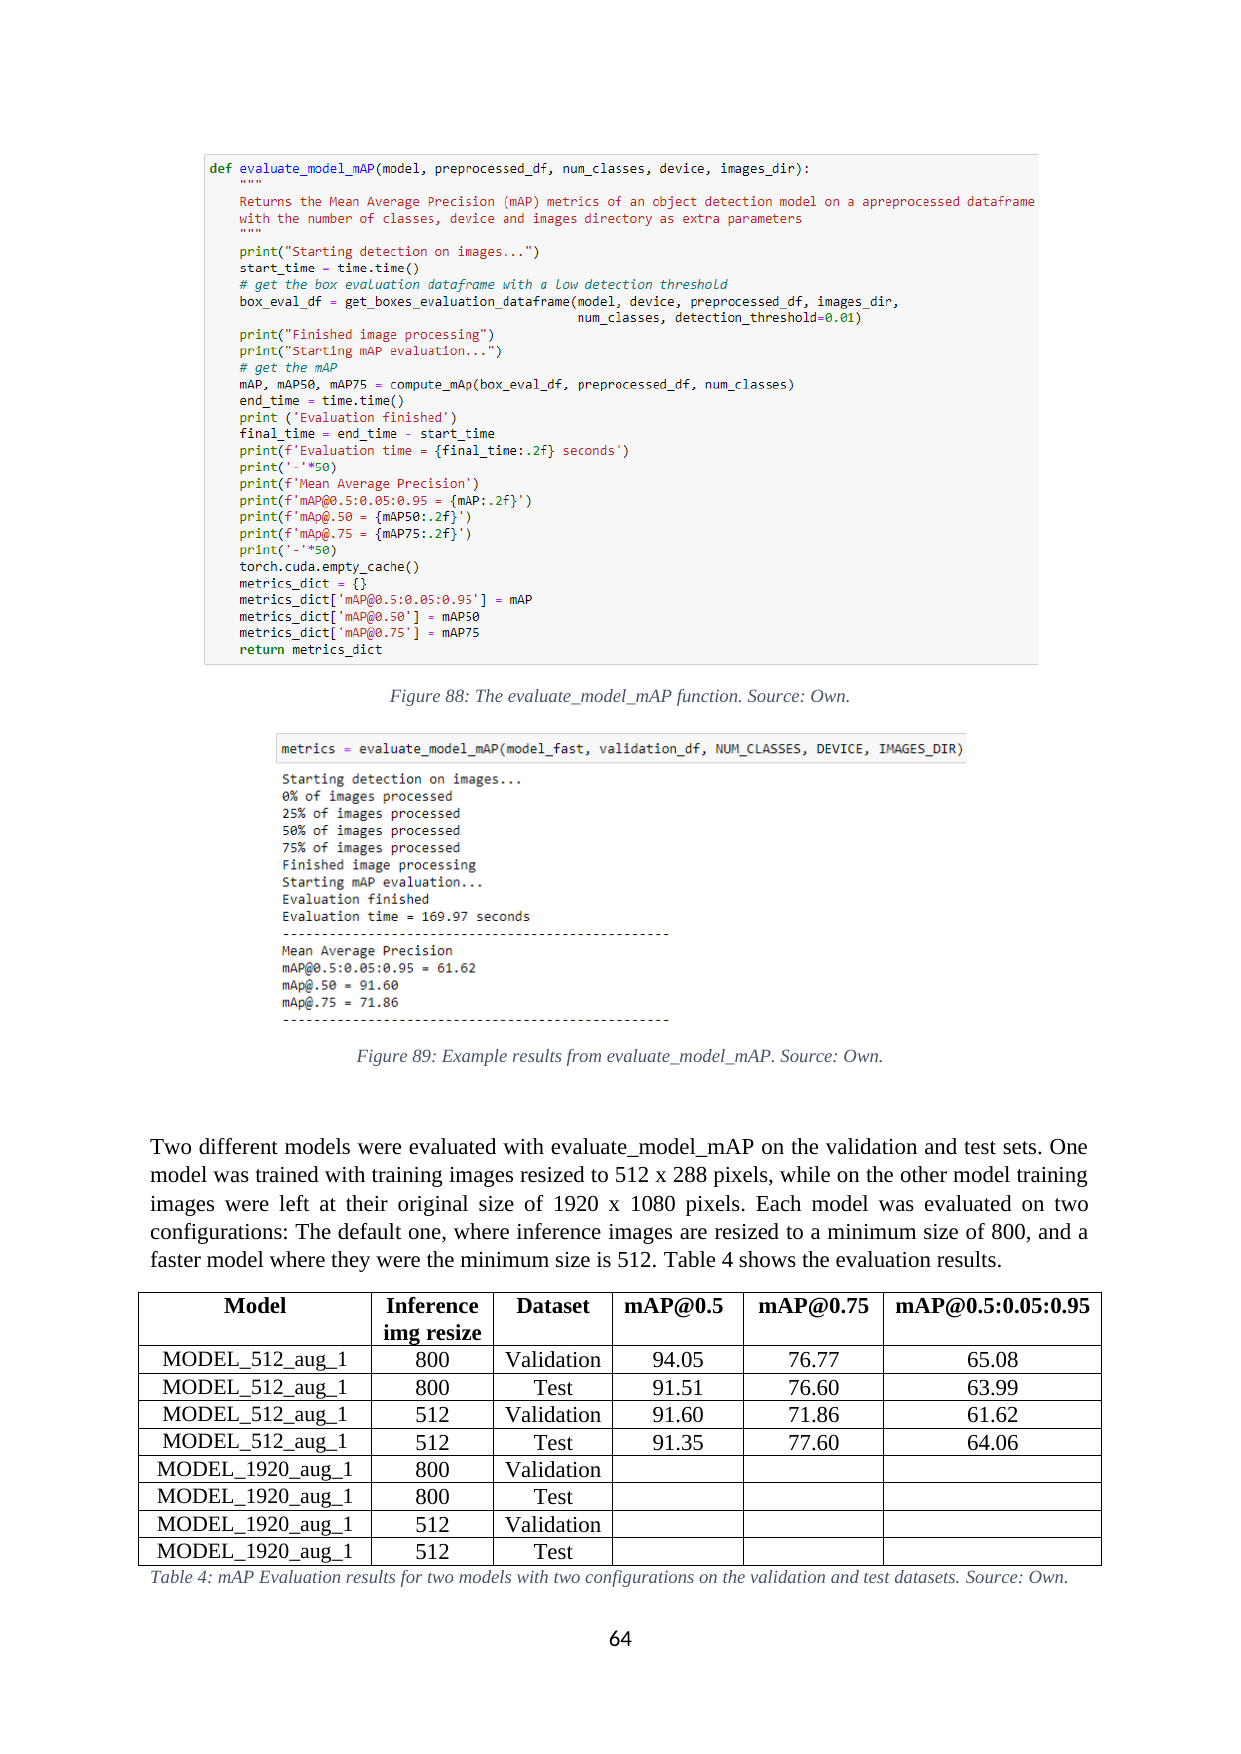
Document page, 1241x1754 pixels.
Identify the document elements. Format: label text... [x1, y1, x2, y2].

table_cell Test [494, 1374, 612, 1400]
text Table 4: mAP Evaluation results for two models with two configurations on the validation and test datasets. Source: Own. [150, 1566, 1090, 1587]
table_cell [884, 1483, 1101, 1510]
table_cell 64.06 [884, 1429, 1101, 1455]
table_cell 94.05 [613, 1346, 743, 1373]
picture [202, 150, 1039, 667]
table_cell 512 [372, 1511, 493, 1537]
text Figure 89: Example results from evaluate_model_mAP. Source: Own. [150, 1045, 1090, 1067]
table_cell [613, 1483, 743, 1510]
table_cell [613, 1511, 743, 1537]
table_cell 800 [372, 1483, 493, 1510]
table_cell MODEL_512_aug_1 [139, 1429, 371, 1455]
table_cell [744, 1483, 883, 1510]
table_cell 800 [372, 1374, 493, 1400]
table_cell 512 [372, 1429, 493, 1455]
table_cell 65.08 [884, 1346, 1101, 1373]
table_cell [613, 1456, 743, 1482]
table_cell [884, 1511, 1101, 1537]
table_header mAP@0.5 [613, 1293, 743, 1345]
table_cell [744, 1456, 883, 1482]
table_cell 91.60 [613, 1401, 743, 1427]
table_cell [744, 1538, 883, 1564]
table_cell 76.60 [744, 1374, 883, 1400]
table_cell Validation [494, 1401, 612, 1427]
table_cell MODEL_1920_aug_1 [139, 1511, 371, 1537]
table_cell Test [494, 1429, 612, 1455]
text Figure 88: The evaluate_model_mAP function. Source: Own. [150, 685, 1090, 707]
table_cell 512 [372, 1538, 493, 1564]
table_header mAP@0.75 [744, 1293, 883, 1345]
table_header mAP@0.5:0.05:0.95 [884, 1293, 1101, 1345]
table_cell MODEL_512_aug_1 [139, 1401, 371, 1427]
table_cell 800 [372, 1346, 493, 1373]
table_cell MODEL_1920_aug_1 [139, 1483, 371, 1510]
table_cell [884, 1456, 1101, 1482]
table_cell [884, 1538, 1101, 1564]
table_cell 512 [372, 1401, 493, 1427]
table_cell MODEL_512_aug_1 [139, 1346, 371, 1373]
table_header Model [139, 1293, 371, 1345]
table_cell 63.99 [884, 1374, 1101, 1400]
table_cell Validation [494, 1346, 612, 1373]
table_cell 800 [372, 1456, 493, 1482]
table_header Inference img resize [372, 1293, 493, 1345]
table_cell 91.35 [613, 1429, 743, 1455]
table_cell Validation [494, 1456, 612, 1482]
table_cell 71.86 [744, 1401, 883, 1427]
picture [274, 727, 967, 1027]
table_cell [613, 1538, 743, 1564]
text Two different models were evaluated with evaluate_model_mAP on the validation and test sets. One model was trained with training images resized to 512 x 288 pixels, while on the other model training images were left at their original size of 1920 x 1080 pixels. Each model was evaluated on two configurations: The default one, where inference images are resized to a minimum size of 800, and a faster model where they were the minimum size is 512. Table 4 shows the evaluation results. [150, 1133, 1090, 1273]
table_cell MODEL_1920_aug_1 [139, 1456, 371, 1482]
table_cell 76.77 [744, 1346, 883, 1373]
table_cell Test [494, 1538, 612, 1564]
table_cell Validation [494, 1511, 612, 1537]
table_cell [744, 1511, 883, 1537]
table_cell MODEL_512_aug_1 [139, 1374, 371, 1400]
table_cell Test [494, 1483, 612, 1510]
table_cell MODEL_1920_aug_1 [139, 1538, 371, 1564]
table_cell 91.51 [613, 1374, 743, 1400]
table_header Dataset [494, 1293, 612, 1345]
table_cell 61.62 [884, 1401, 1101, 1427]
table_cell 77.60 [744, 1429, 883, 1455]
